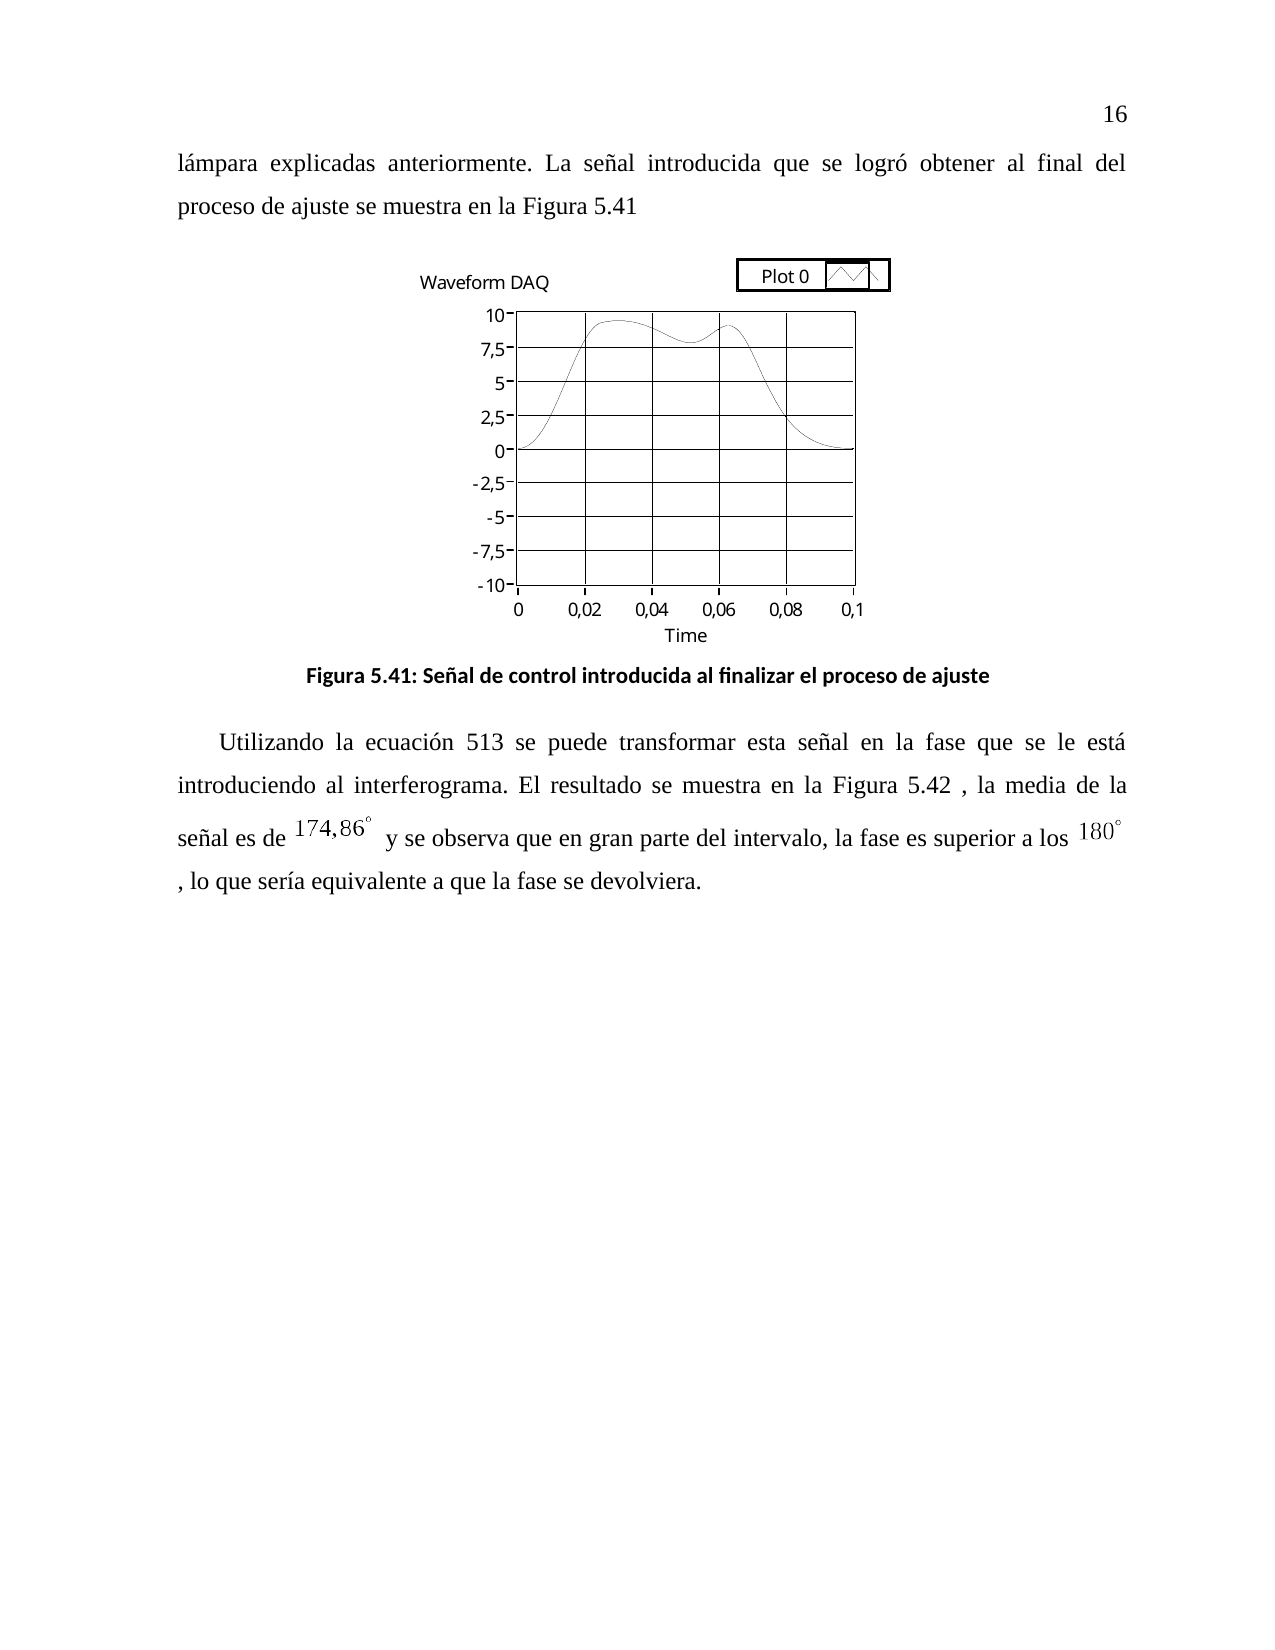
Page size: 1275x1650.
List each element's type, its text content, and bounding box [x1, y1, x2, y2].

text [177, 148, 1127, 219]
